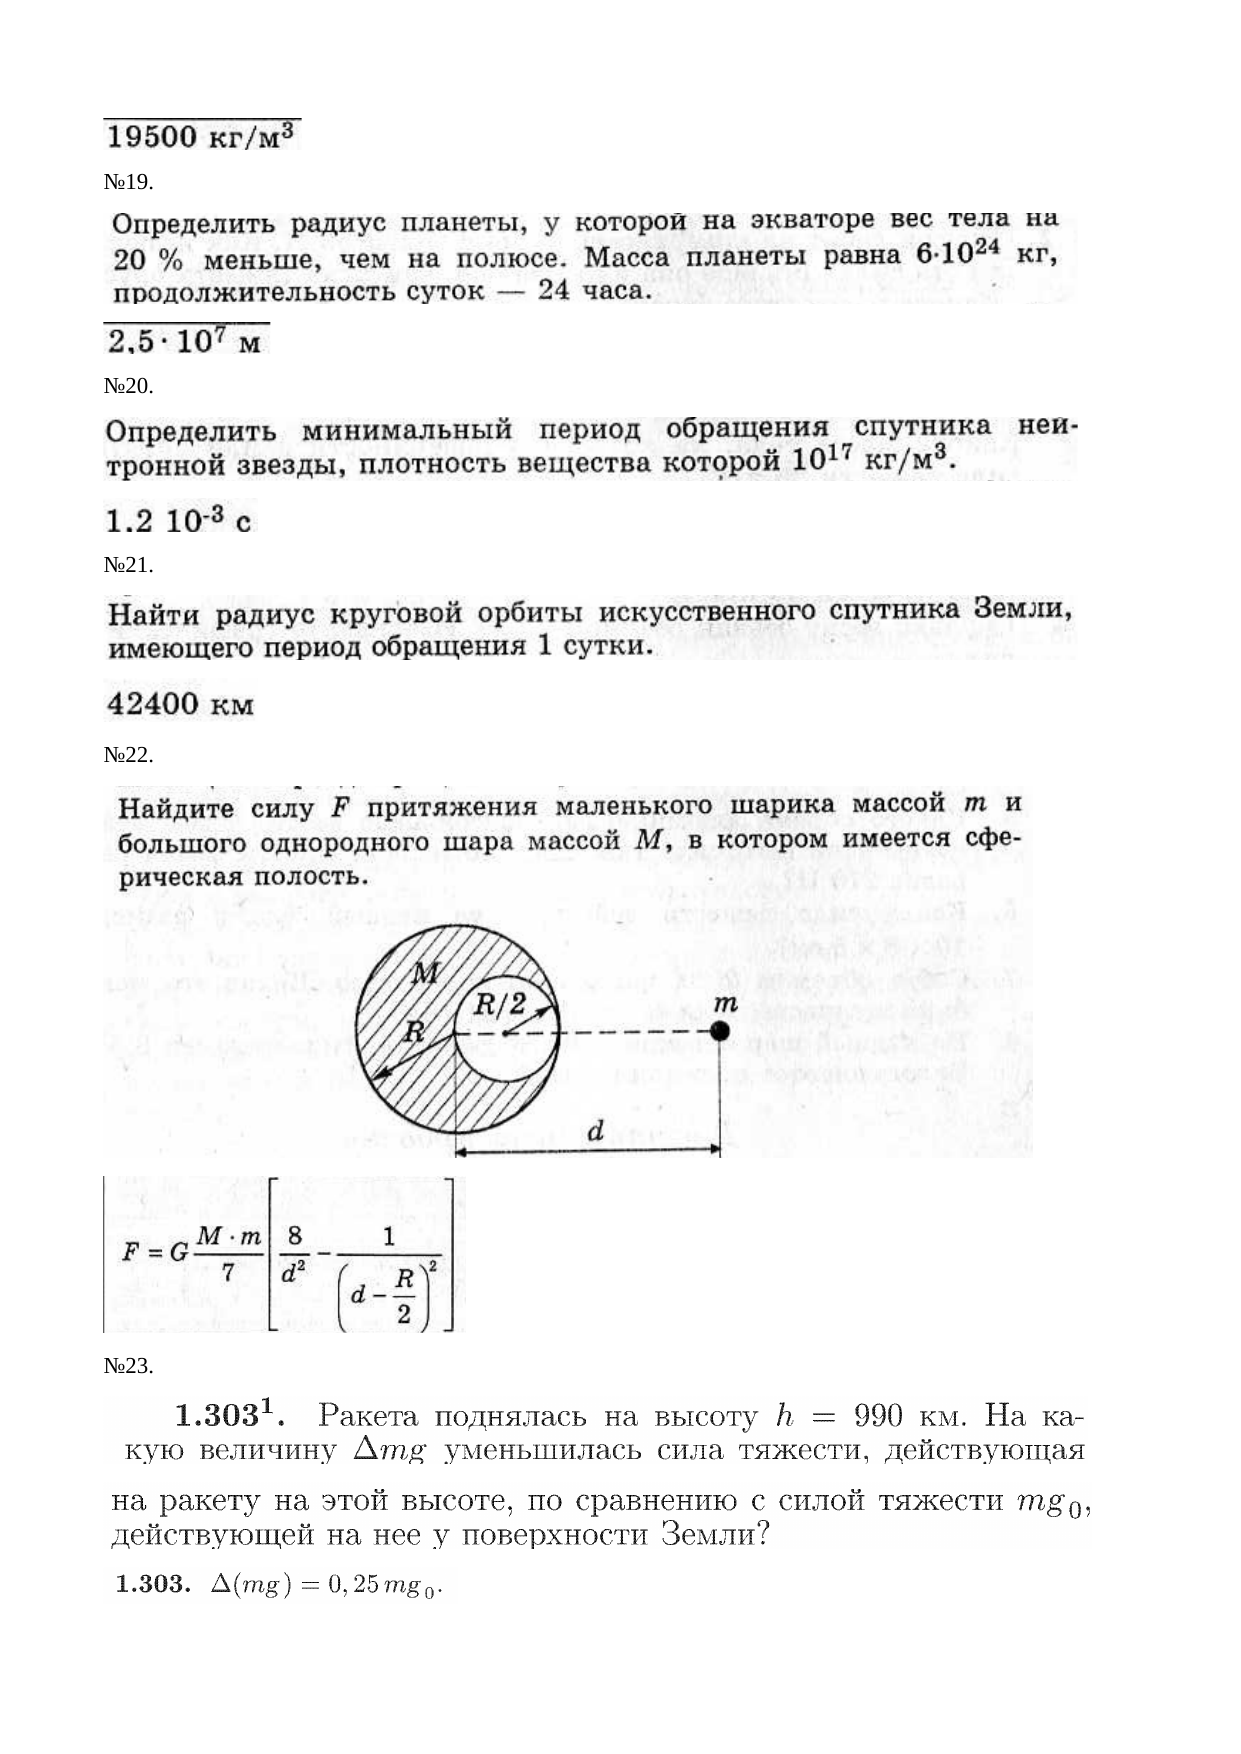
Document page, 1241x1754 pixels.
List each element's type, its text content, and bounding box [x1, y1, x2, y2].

text №20. [103, 372, 1152, 399]
text №23. [103, 1352, 1152, 1378]
text №21. [103, 551, 1152, 577]
picture [103, 1396, 1088, 1464]
text №22. [103, 741, 1152, 767]
text №19. [103, 168, 1152, 194]
picture [103, 1482, 1092, 1549]
picture [103, 1567, 458, 1604]
